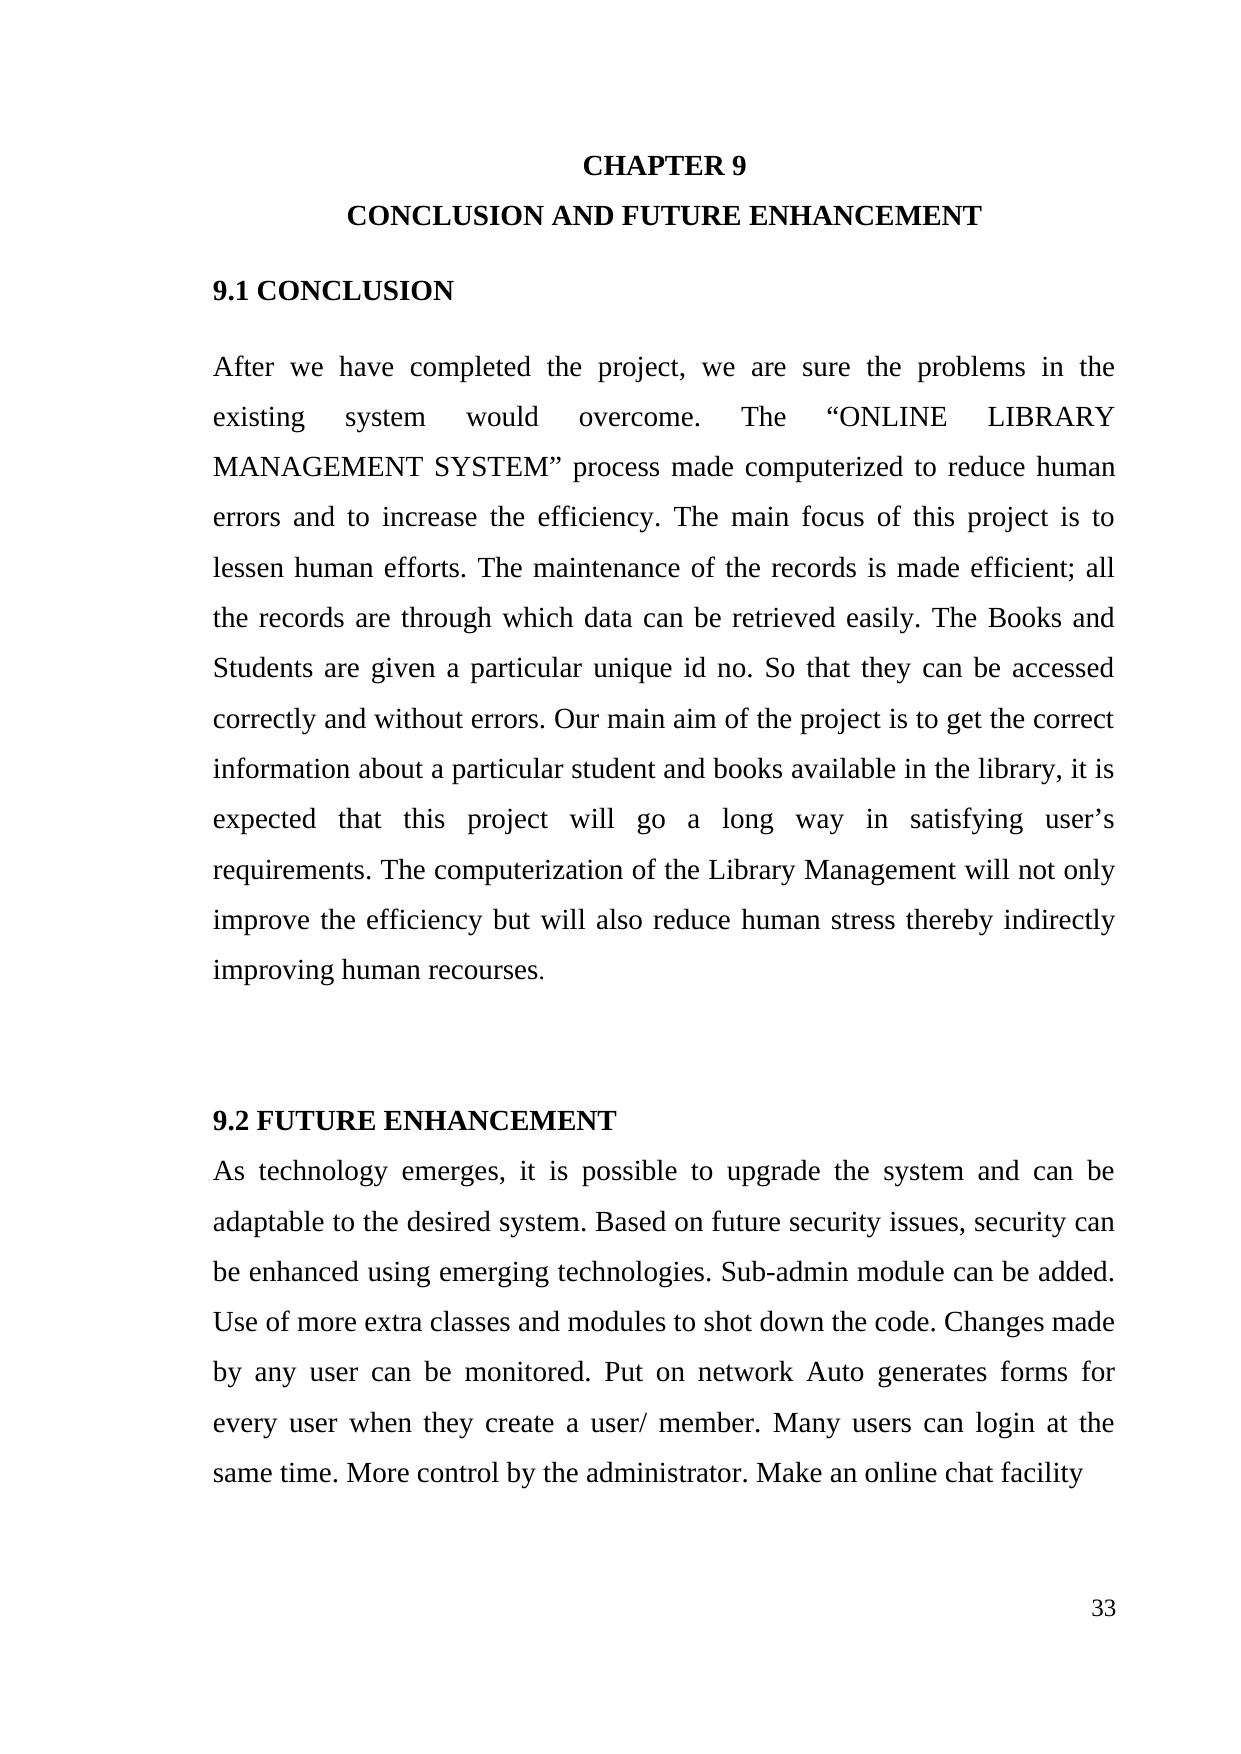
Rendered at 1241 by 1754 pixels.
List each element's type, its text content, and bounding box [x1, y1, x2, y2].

text CONCLUSION AND FUTURE ENHANCEMENT [213, 198, 1116, 232]
text As technology emerges, it is possible to upgrade the system and can be adaptable to the desired system. Based on future security issues, security can be enhanced using emerging technologies. Sub-admin module can be added. Use of more extra classes and modules to shot down the code. Changes made by any user can be monitored. Put on network Auto generates forms for every user when they create a user/ member. Many users can login at the same time. More control by the administrator. Make an online chat facility [213, 1153, 1116, 1489]
text 9.1 CONCLUSION [213, 273, 1116, 307]
text 9.2 FUTURE ENHANCEMENT [213, 1103, 1116, 1137]
text After we have completed the project, we are sure the problems in the existing system would overcome. The “ONLINE LIBRARY MANAGEMENT SYSTEM” process made computerized to reduce human errors and to increase the efficiency. The main focus of this project is to lessen human efforts. The maintenance of the records is made efficient; all the records are through which data can be retrieved easily. The Books and Students are given a particular unique id no. So that they can be accessed correctly and without errors. Our main aim of the project is to get the correct information about a particular student and books available in the library, it is expected that this project will go a long way in satisfying user’s requirements. The computerization of the Library Management will not only improve the efficiency but will also reduce human stress thereby indirectly improving human recourses. [213, 349, 1116, 986]
text CHAPTER 9 [213, 148, 1116, 181]
